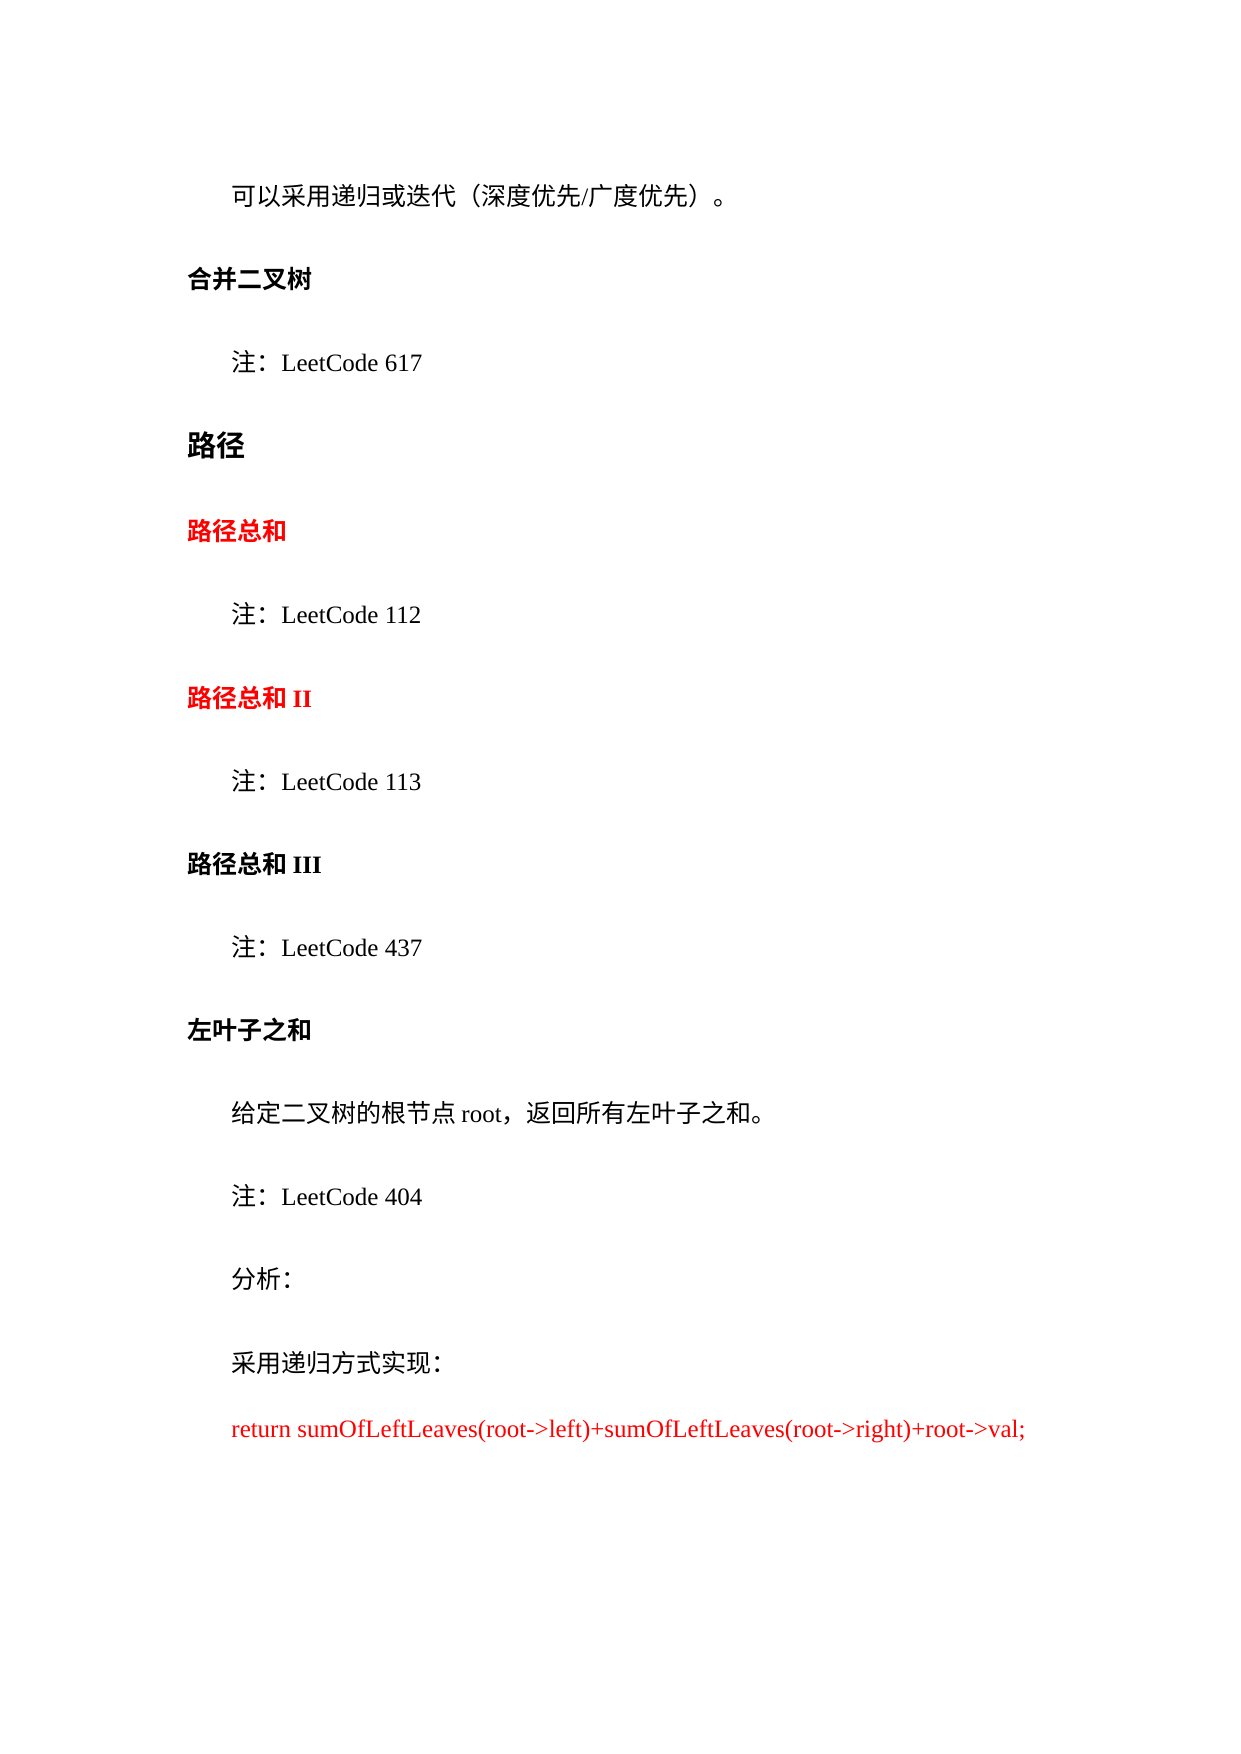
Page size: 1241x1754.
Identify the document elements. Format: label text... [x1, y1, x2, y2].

subtitle 路径总和II [187, 664, 1053, 729]
text 注：LeetCode 404 [187, 1162, 1053, 1227]
text 注：LeetCode 617 [187, 328, 1053, 393]
text 采用递归方式实现： [187, 1329, 1053, 1394]
subtitle 路径总和III [187, 830, 1053, 895]
subtitle 左叶子之和 [187, 996, 1053, 1061]
text 分析： [187, 1246, 1053, 1311]
subtitle 路径总和 [187, 497, 1053, 562]
text 可以采用递归或迭代（深度优先/广度优先）。 [187, 162, 1053, 227]
text 注：LeetCode 113 [187, 747, 1053, 812]
subtitle 路径 [187, 411, 1053, 476]
text 注：LeetCode 112 [187, 581, 1053, 646]
text 给定二叉树的根节点root，返回所有左叶子之和。 [187, 1079, 1053, 1144]
text return sumOfLeftLeaves(root->left)+sumOfLeftLeaves(root->right)+root->val; [187, 1412, 1053, 1444]
subtitle 合并二叉树 [187, 245, 1053, 310]
text 注：LeetCode 437 [187, 913, 1053, 978]
